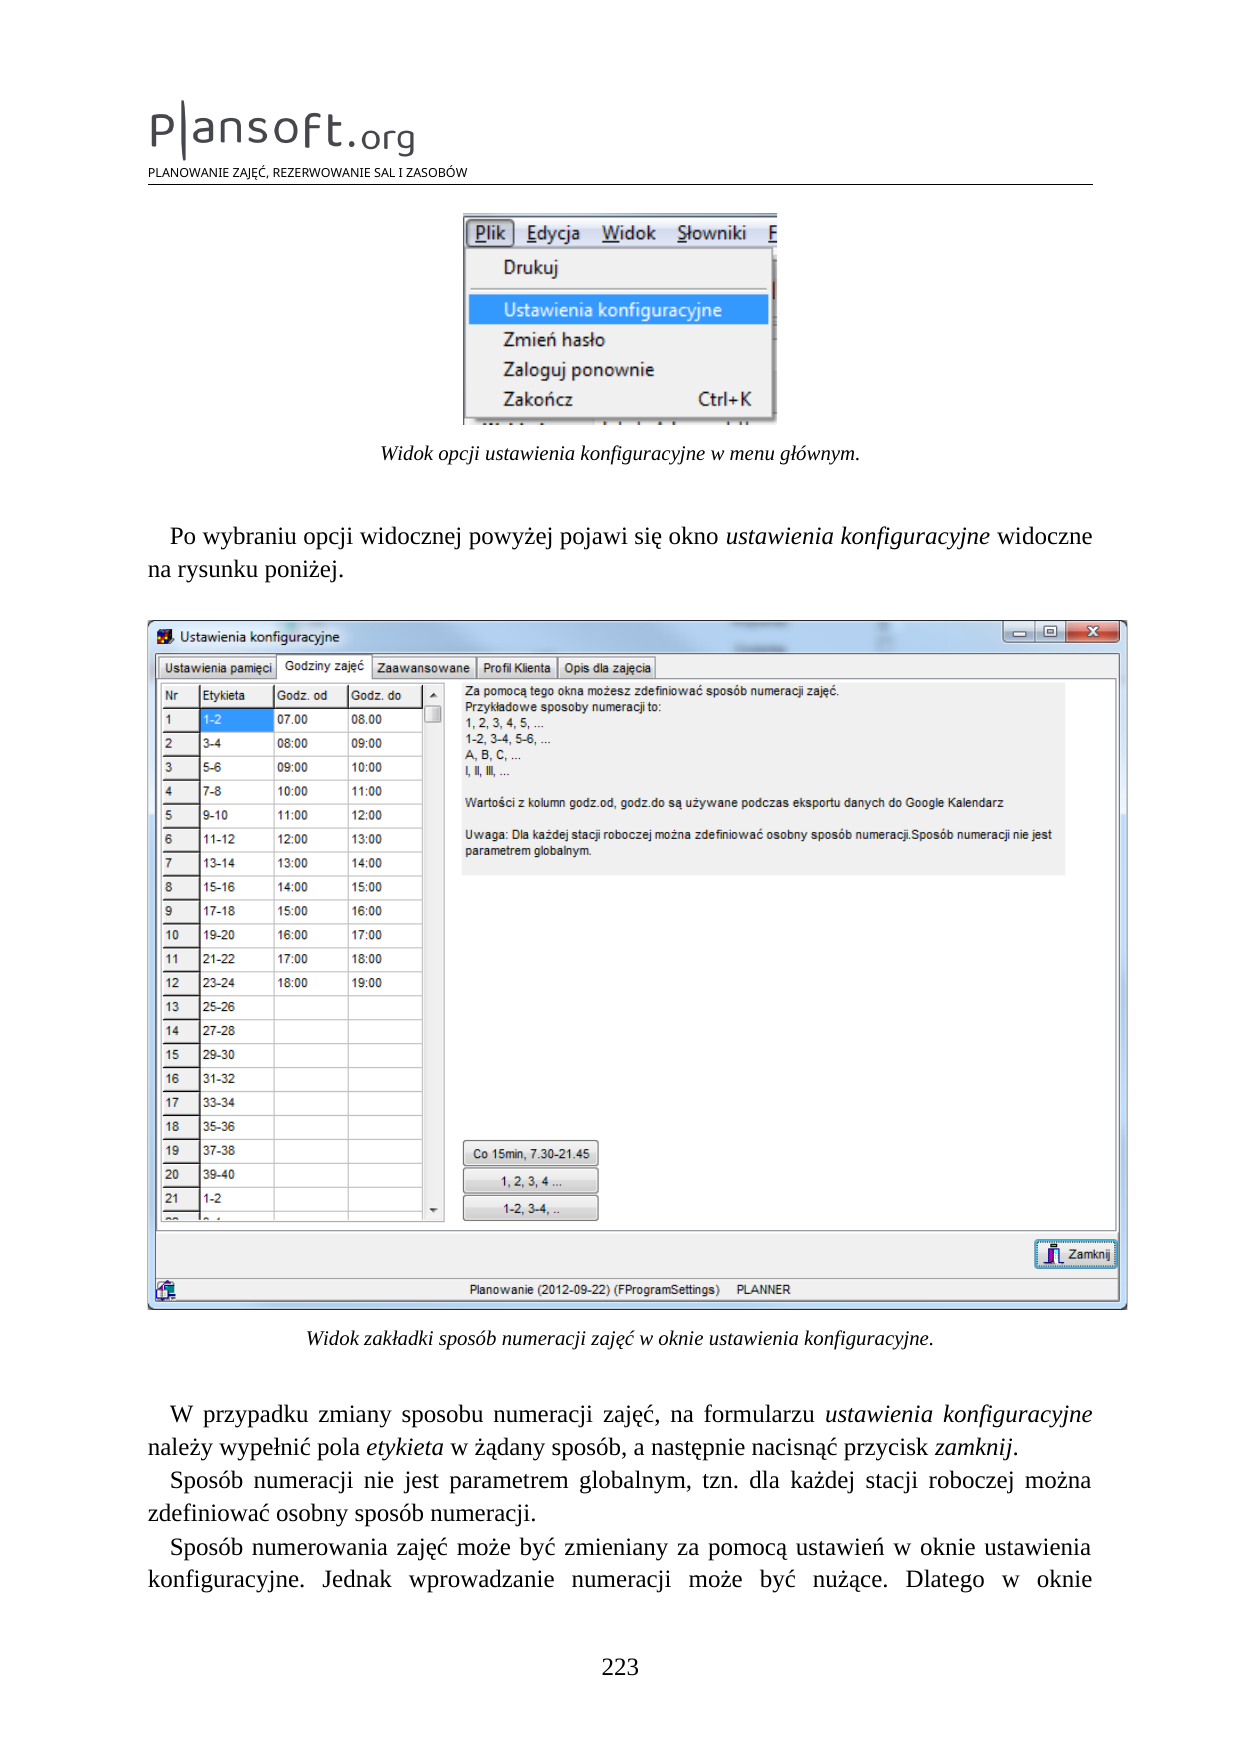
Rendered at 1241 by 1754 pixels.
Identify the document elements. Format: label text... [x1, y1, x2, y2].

picture [147, 73, 418, 165]
text W przypadku zmiany sposobu numeracji zajęć, na formularzu ustawienia konfiguracyjne należy wypełnić pola etykieta w żądany sposób, a następnie nacisnąć przycisk zamknij. [148, 1399, 1093, 1461]
text Widok opcji ustawienia konfiguracyjne w menu głównym. [148, 441, 1093, 465]
picture [147, 620, 1128, 1310]
text Widok zakładki sposób numeracji zajęć w oknie ustawienia konfiguracyjne. [148, 1326, 1093, 1350]
text Sposób numeracji nie jest parametrem globalnym, tzn. dla każdej stacji roboczej można zdefiniować osobny sposób numeracji. [148, 1466, 1093, 1527]
picture [463, 213, 778, 425]
text Po wybraniu opcji widocznej powyżej pojawi się okno ustawienia konfiguracyjne widoczne na rysunku poniżej. [148, 521, 1093, 583]
